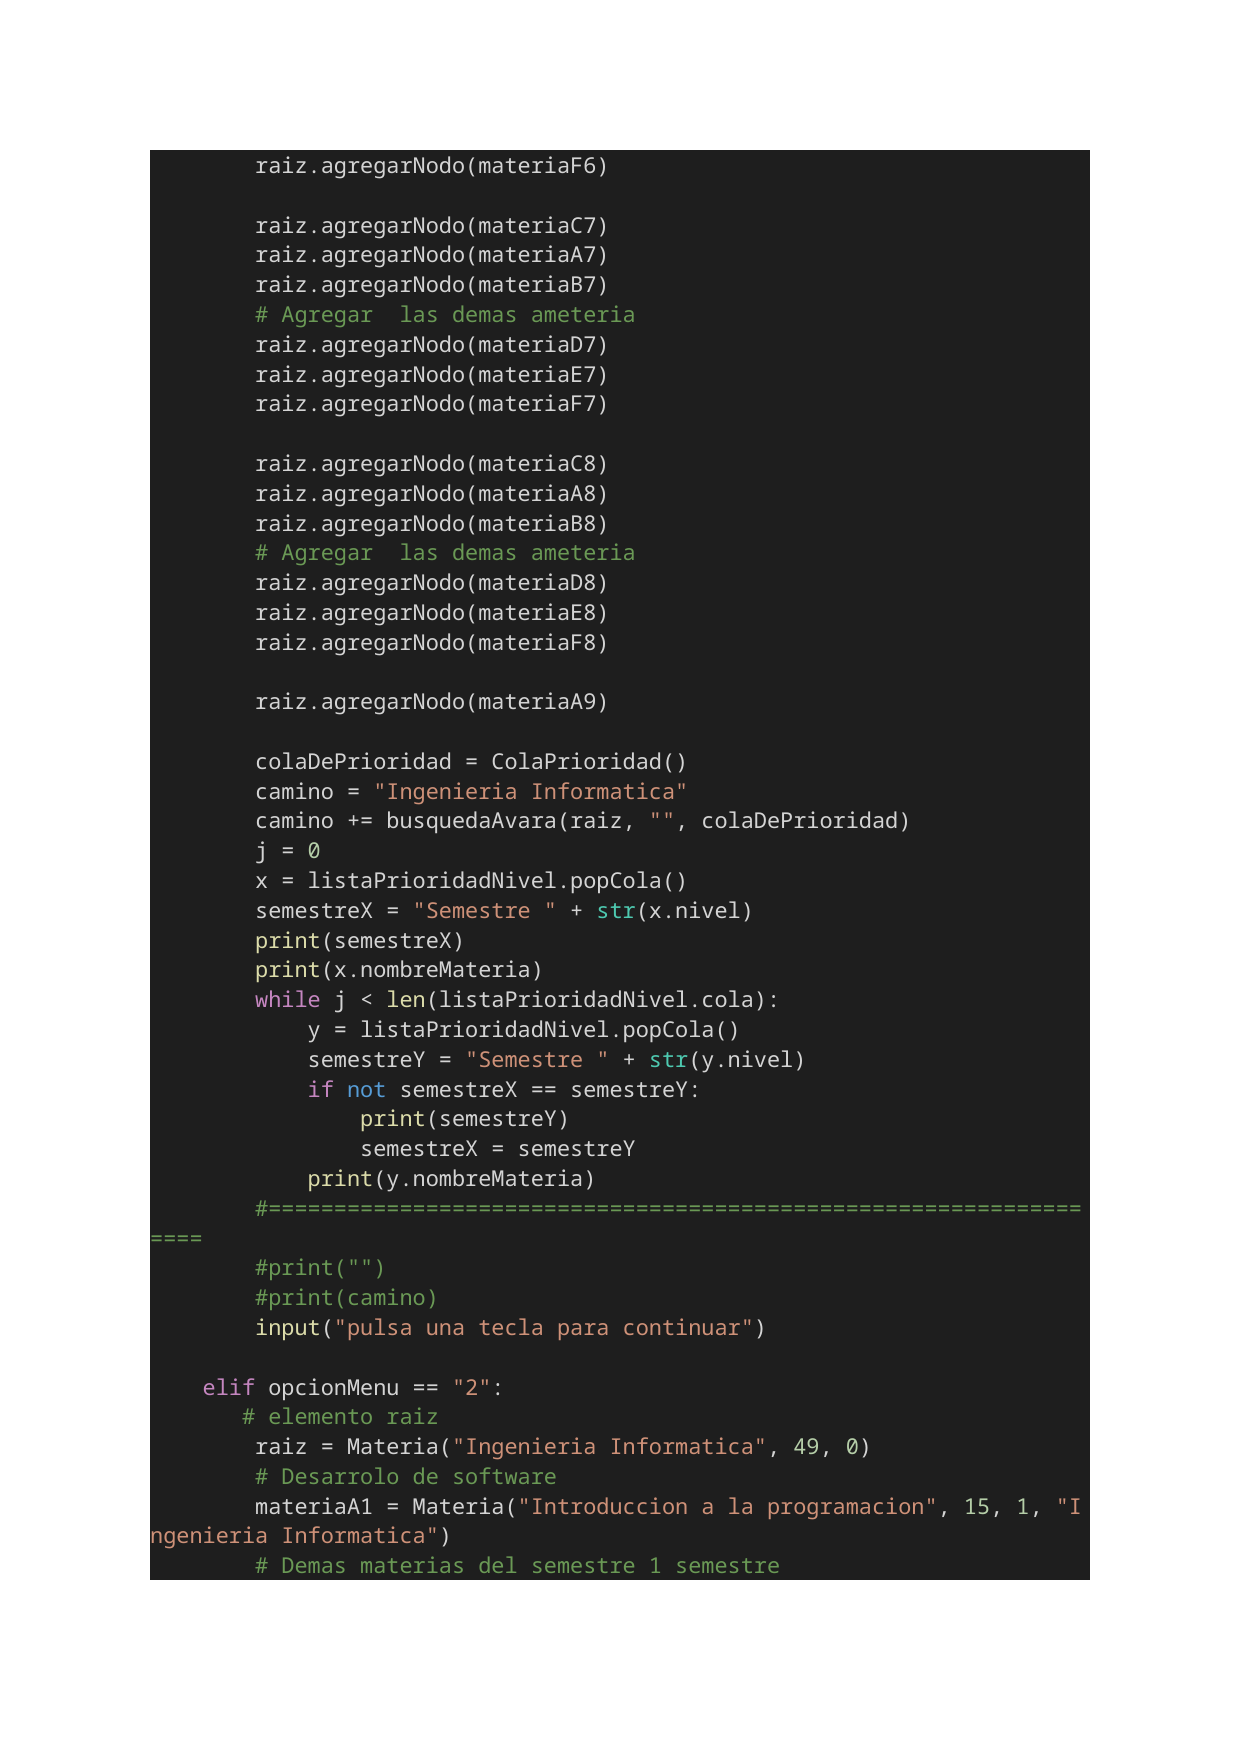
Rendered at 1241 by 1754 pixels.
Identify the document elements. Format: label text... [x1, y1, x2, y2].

text print(y.nombreMateria) [150, 1163, 1090, 1193]
text raiz.agregarNodo(materiaE7) [150, 358, 1090, 388]
text raiz.agregarNodo(materiaC7) [150, 209, 1090, 239]
text j = 0 [150, 835, 1090, 865]
text # Agregar las demas ameteria [150, 299, 1090, 329]
text raiz.agregarNodo(materiaB7) [150, 269, 1090, 299]
text raiz.agregarNodo(materiaE8) [150, 597, 1090, 627]
text raiz.agregarNodo(materiaA9) [150, 686, 1090, 716]
text x = listaPrioridadNivel.popCola() [150, 865, 1090, 895]
text materiaA1 = Materia("Introduccion a la programacion", 15, 1, "Ingenieria Informatica") [150, 1491, 1090, 1550]
text raiz.agregarNodo(materiaF8) [150, 627, 1090, 656]
text y = listaPrioridadNivel.popCola() [150, 1014, 1090, 1044]
text print(x.nombreMateria) [150, 954, 1090, 984]
text raiz.agregarNodo(materiaD7) [150, 329, 1090, 358]
text #print("") [150, 1252, 1090, 1282]
text # elemento raiz [150, 1401, 1090, 1431]
text camino += busquedaAvara(raiz, "", colaDePrioridad) [150, 805, 1090, 835]
text #print(camino) [150, 1282, 1090, 1312]
text raiz.agregarNodo(materiaA8) [150, 478, 1090, 507]
text while j < len(listaPrioridadNivel.cola): [150, 984, 1090, 1014]
text # Demas materias del semestre 1 semestre [150, 1550, 1090, 1580]
text #================================================================== [150, 1193, 1090, 1252]
text # Desarrolo de software [150, 1461, 1090, 1491]
text input("pulsa una tecla para continuar") [150, 1312, 1090, 1342]
text print(semestreX) [150, 924, 1090, 954]
text raiz.agregarNodo(materiaB8) [150, 507, 1090, 537]
text semestreX = "Semestre " + str(x.nivel) [150, 895, 1090, 924]
text raiz.agregarNodo(materiaA7) [150, 239, 1090, 269]
text # Agregar las demas ameteria [150, 537, 1090, 567]
text raiz.agregarNodo(materiaF6) [150, 150, 1090, 180]
text raiz = Materia("Ingenieria Informatica", 49, 0) [150, 1431, 1090, 1461]
text print(semestreY) [150, 1103, 1090, 1133]
text colaDePrioridad = ColaPrioridad() [150, 746, 1090, 776]
text semestreY = "Semestre " + str(y.nivel) [150, 1044, 1090, 1073]
text raiz.agregarNodo(materiaD8) [150, 567, 1090, 597]
text raiz.agregarNodo(materiaF7) [150, 388, 1090, 418]
text camino = "Ingenieria Informatica" [150, 776, 1090, 805]
text if not semestreX == semestreY: [150, 1073, 1090, 1103]
text raiz.agregarNodo(materiaC8) [150, 448, 1090, 478]
text elif opcionMenu == "2": [150, 1371, 1090, 1401]
text semestreX = semestreY [150, 1133, 1090, 1163]
